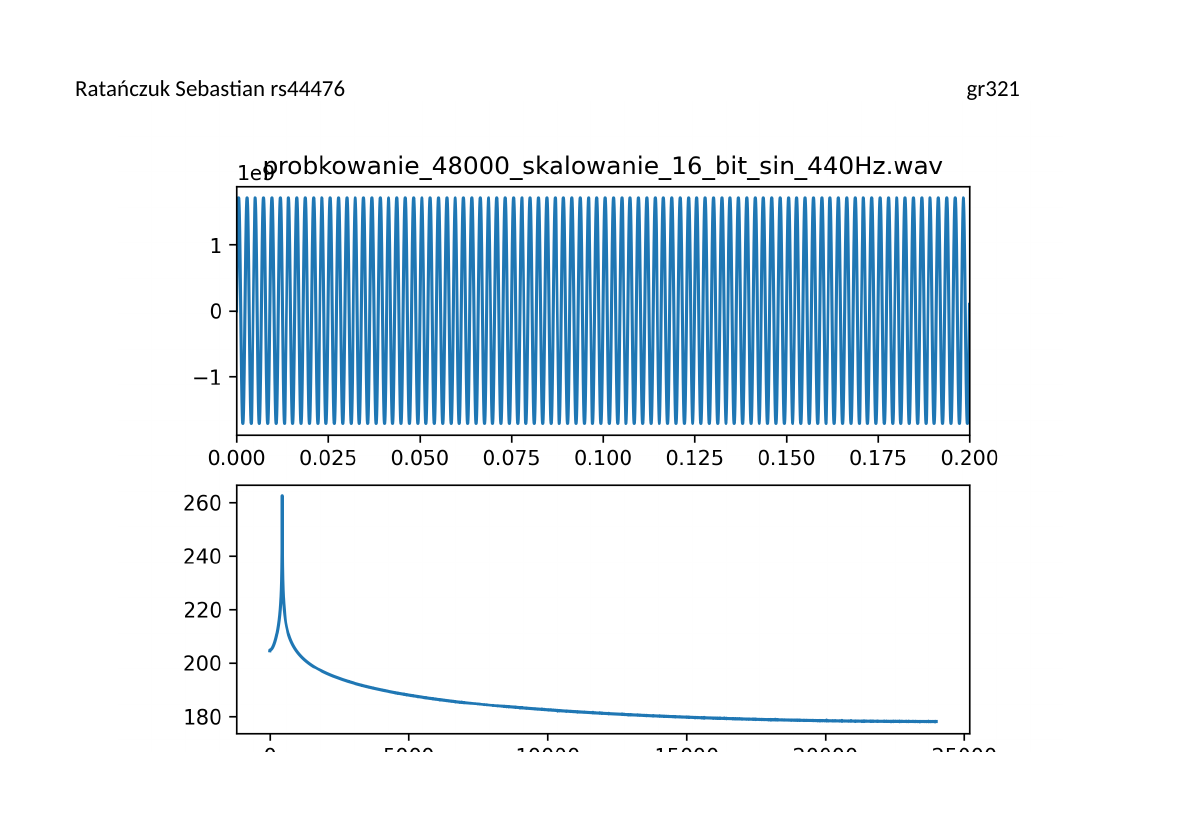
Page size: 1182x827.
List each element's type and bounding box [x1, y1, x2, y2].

picture [118, 101, 1063, 752]
